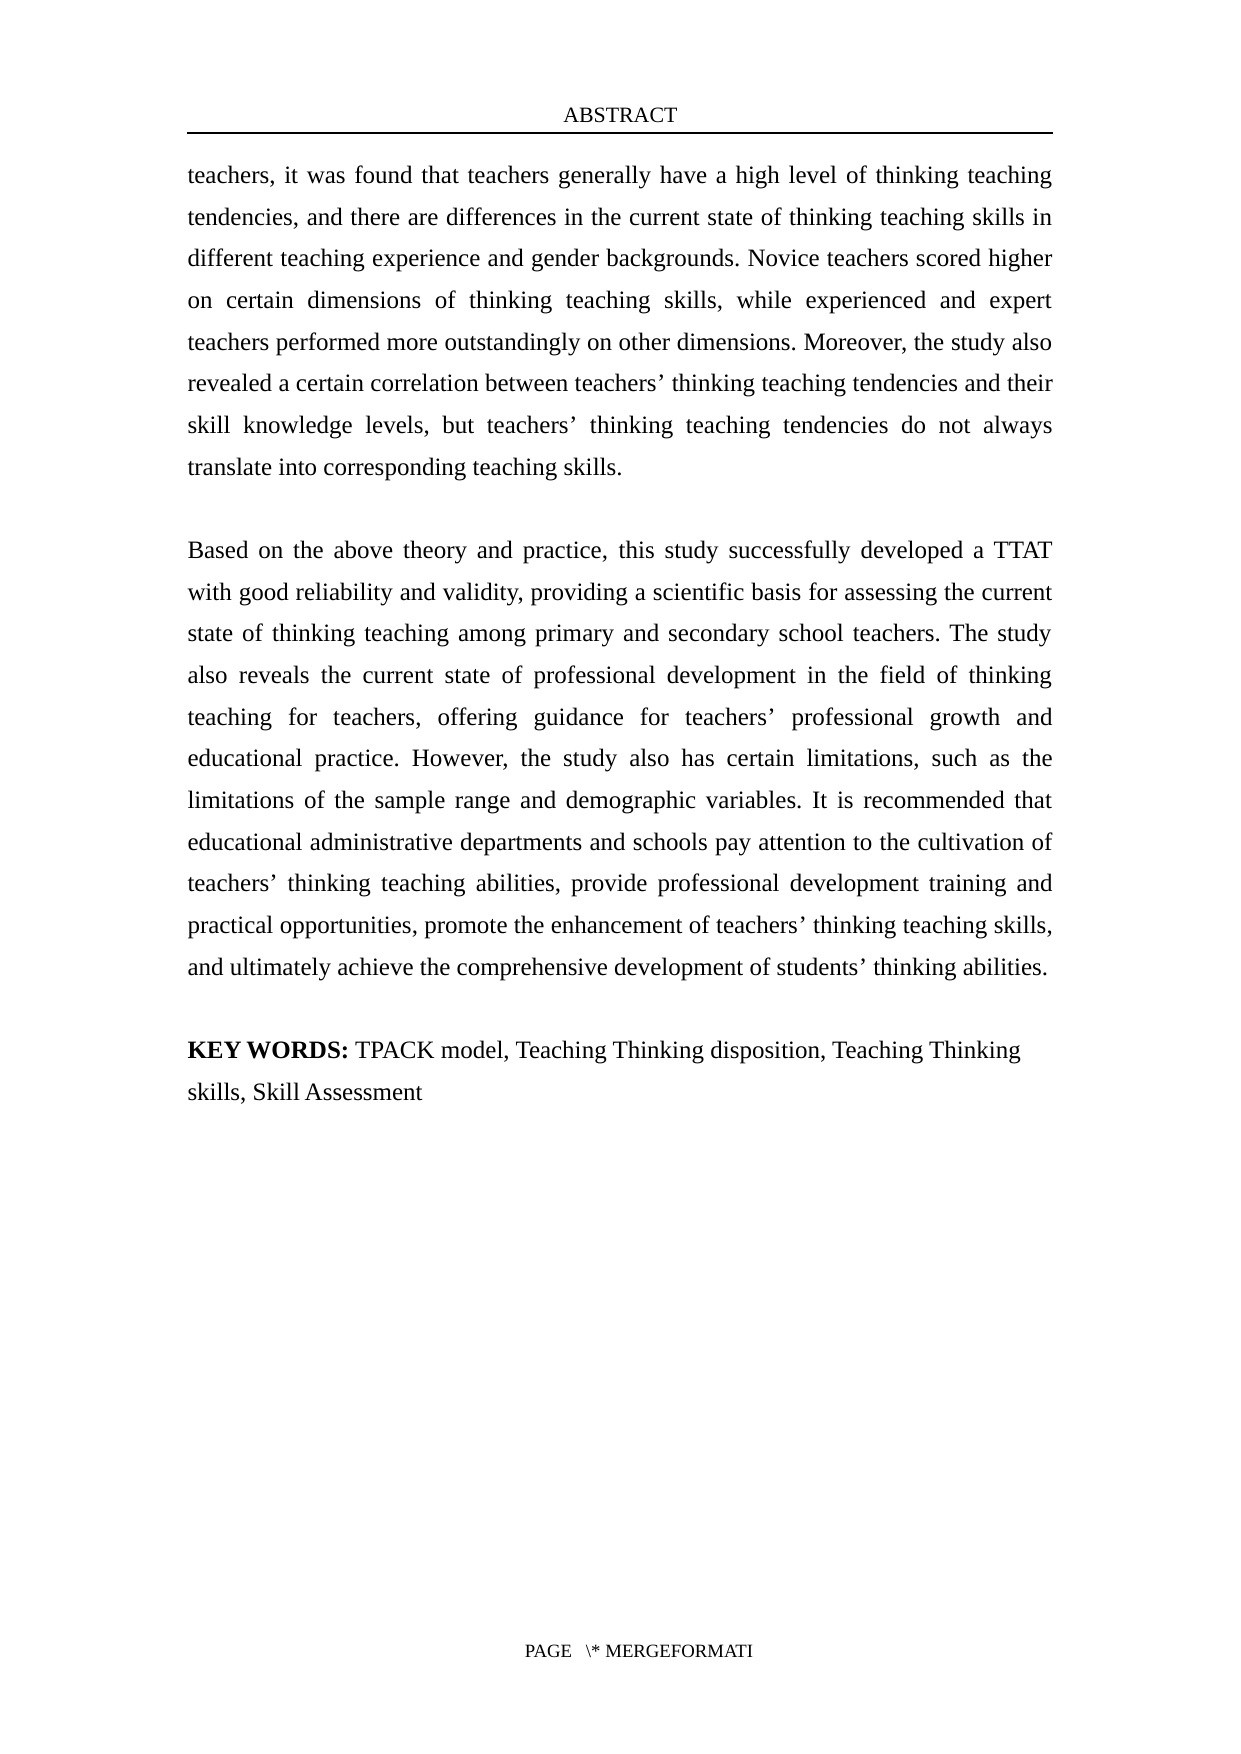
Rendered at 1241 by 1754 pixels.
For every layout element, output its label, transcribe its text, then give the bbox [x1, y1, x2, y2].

text KEY WORDS: TPACK model, Teaching Thinking disposition, Teaching Thinking skills, Skill Assessment [187, 1025, 1053, 1108]
text Based on the above theory and practice, this study successfully developed a TTAT with good reliability and validity, providing a scientific basis for assessing the current state of thinking teaching among primary and secondary school teachers. The study also reveals the current state of professional development in the field of thinking teaching for teachers, offering guidance for teachers’ professional growth and educational practice. However, the study also has certain limitations, such as the limitations of the sample range and demographic variables. It is recommended that educational administrative departments and schools pay attention to the cultivation of teachers’ thinking teaching abilities, provide professional development training and practical opportunities, promote the enhancement of teachers’ thinking teaching skills, and ultimately achieve the comprehensive development of students’ thinking abilities. [187, 525, 1053, 983]
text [187, 150, 1053, 483]
